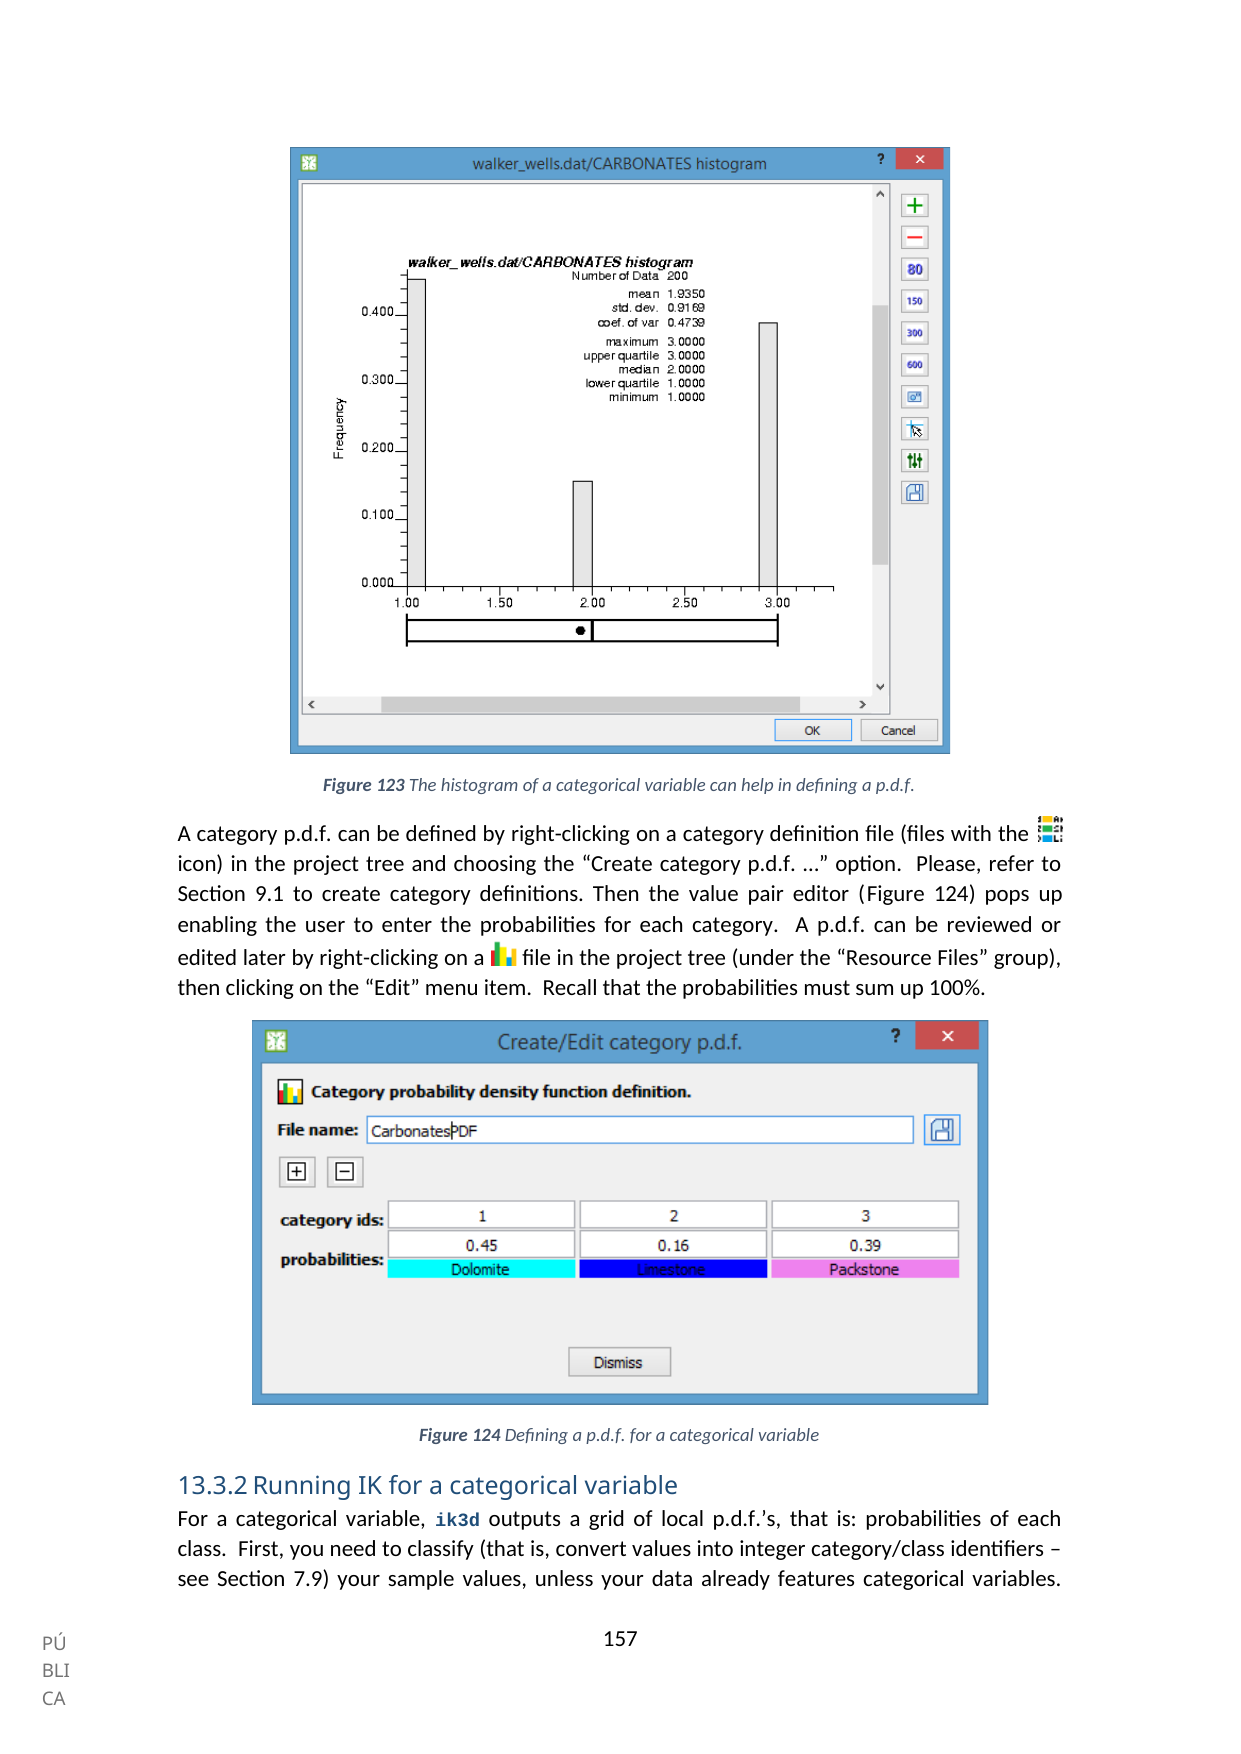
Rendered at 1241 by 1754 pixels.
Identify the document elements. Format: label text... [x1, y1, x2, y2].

picture [252, 1020, 989, 1405]
text A category p.d.f. can be defined by right-clicking on a category definition file (files with the icon) in the project tree and choosing the “Create category p.d.f. …” option. Please, refer to Section 9.1 to create category definitions. Then the value pair editor (Figure 121) pops up enabling the user to enter the probabilities for each category. A p.d.f. can be reviewed or edited later by right-clicking on a file in the project tree (under the “Resource Files” group), then clicking on the “Edit” menu item. Recall that the probabilities must sum up 100%. [177, 816, 1063, 1001]
picture [1038, 816, 1063, 842]
text Figure 123 The histogram of a categorical variable can help in defining a p.d.f. [177, 773, 1063, 796]
picture [491, 940, 517, 966]
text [177, 1504, 1063, 1592]
text Figure 124 Defining a p.d.f. for a categorical variable [177, 1423, 1063, 1446]
picture [290, 147, 951, 754]
subtitle Running IK for a categorical variable [177, 1467, 1063, 1501]
